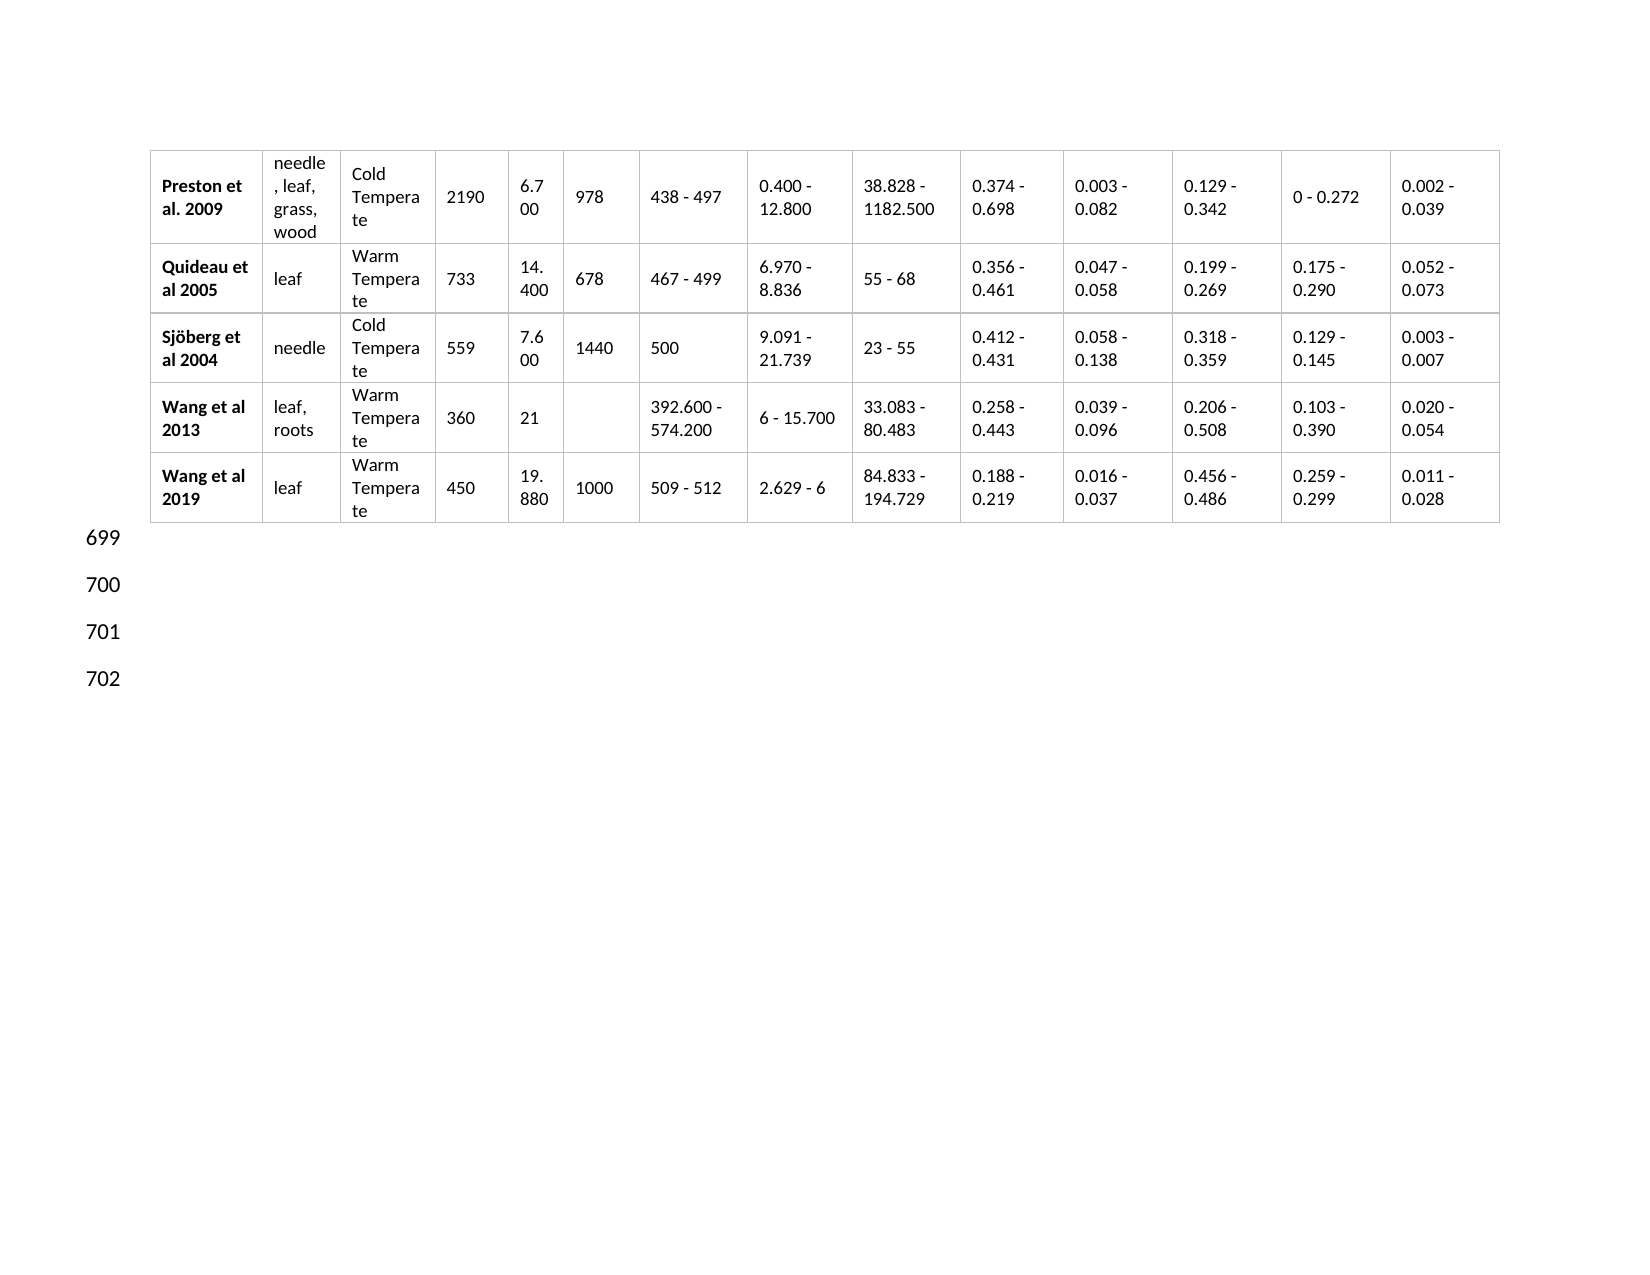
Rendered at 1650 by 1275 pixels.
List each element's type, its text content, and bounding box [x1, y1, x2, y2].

table_cell 0.129 - 0.145 [1282, 314, 1390, 382]
table_cell leaf [263, 244, 340, 312]
table_cell 84.833 - 194.729 [853, 453, 960, 522]
table_cell 38.828 - 1182.500 [853, 151, 960, 243]
table_cell Warm Temperate [341, 383, 435, 452]
table_cell 21 [509, 383, 563, 452]
table_cell 14.400 [509, 244, 563, 312]
table_cell 1440 [564, 314, 639, 382]
table_cell 6.970 - 8.836 [748, 244, 852, 312]
table_cell 0.047 - 0.058 [1064, 244, 1172, 312]
table_cell 500 [640, 314, 747, 382]
table_cell leaf, roots [263, 383, 340, 452]
table_cell Quideau et al 2005 [151, 244, 262, 312]
table_cell 23 - 55 [853, 314, 960, 382]
table_cell 509 - 512 [640, 453, 747, 522]
table_cell 559 [436, 314, 508, 382]
table_cell 0.456 - 0.486 [1173, 453, 1281, 522]
table_cell Warm Temperate [341, 453, 435, 522]
table_cell 733 [436, 244, 508, 312]
table_cell 0.175 - 0.290 [1282, 244, 1390, 312]
table_cell 0.258 - 0.443 [961, 383, 1063, 452]
table_cell 0.206 - 0.508 [1173, 383, 1281, 452]
table_cell 0.374 - 0.698 [961, 151, 1063, 243]
table_cell 0.058 - 0.138 [1064, 314, 1172, 382]
table_cell [564, 383, 639, 452]
table_cell Sjöberg et al 2004 [151, 314, 262, 382]
table_cell 0.259 - 0.299 [1282, 453, 1390, 522]
table_cell 0.400 - 12.800 [748, 151, 852, 243]
table_cell 0.129 - 0.342 [1173, 151, 1281, 243]
table_cell Cold Temperate [341, 151, 435, 243]
table_cell 33.083 - 80.483 [853, 383, 960, 452]
table_cell 450 [436, 453, 508, 522]
table_cell 0.003 - 0.082 [1064, 151, 1172, 243]
table_cell 0.016 - 0.037 [1064, 453, 1172, 522]
table_cell 0.002 - 0.039 [1391, 151, 1499, 243]
table_cell Warm Temperate [341, 244, 435, 312]
table_cell 392.600 - 574.200 [640, 383, 747, 452]
table_cell 438 - 497 [640, 151, 747, 243]
table_cell 0.039 - 0.096 [1064, 383, 1172, 452]
table_cell 360 [436, 383, 508, 452]
table_cell 978 [564, 151, 639, 243]
table_cell 1000 [564, 453, 639, 522]
table_cell 0.412 - 0.431 [961, 314, 1063, 382]
table_cell 0.199 - 0.269 [1173, 244, 1281, 312]
table_cell 19.880 [509, 453, 563, 522]
table_cell Cold Temperate [341, 314, 435, 382]
table_cell 55 - 68 [853, 244, 960, 312]
table_cell 6 - 15.700 [748, 383, 852, 452]
table_cell 2.629 - 6 [748, 453, 852, 522]
table_cell 6.700 [509, 151, 563, 243]
table_cell 0.003 - 0.007 [1391, 314, 1499, 382]
table_cell 7.600 [509, 314, 563, 382]
table_cell Wang et al 2013 [151, 383, 262, 452]
table_cell needle [263, 314, 340, 382]
table_cell 0 - 0.272 [1282, 151, 1390, 243]
table_cell needle, leaf, grass, wood [263, 151, 340, 243]
table_cell 0.052 - 0.073 [1391, 244, 1499, 312]
table_cell 2190 [436, 151, 508, 243]
table_cell 0.011 - 0.028 [1391, 453, 1499, 522]
table_cell 0.188 - 0.219 [961, 453, 1063, 522]
table_cell Wang et al 2019 [151, 453, 262, 522]
table_cell 0.318 - 0.359 [1173, 314, 1281, 382]
table_cell 0.356 - 0.461 [961, 244, 1063, 312]
table_cell 678 [564, 244, 639, 312]
table_cell 0.020 - 0.054 [1391, 383, 1499, 452]
table_cell Preston et al. 2009 [151, 151, 262, 243]
table_cell 467 - 499 [640, 244, 747, 312]
table_cell 0.103 - 0.390 [1282, 383, 1390, 452]
table_cell leaf [263, 453, 340, 522]
table_cell 9.091 - 21.739 [748, 314, 852, 382]
